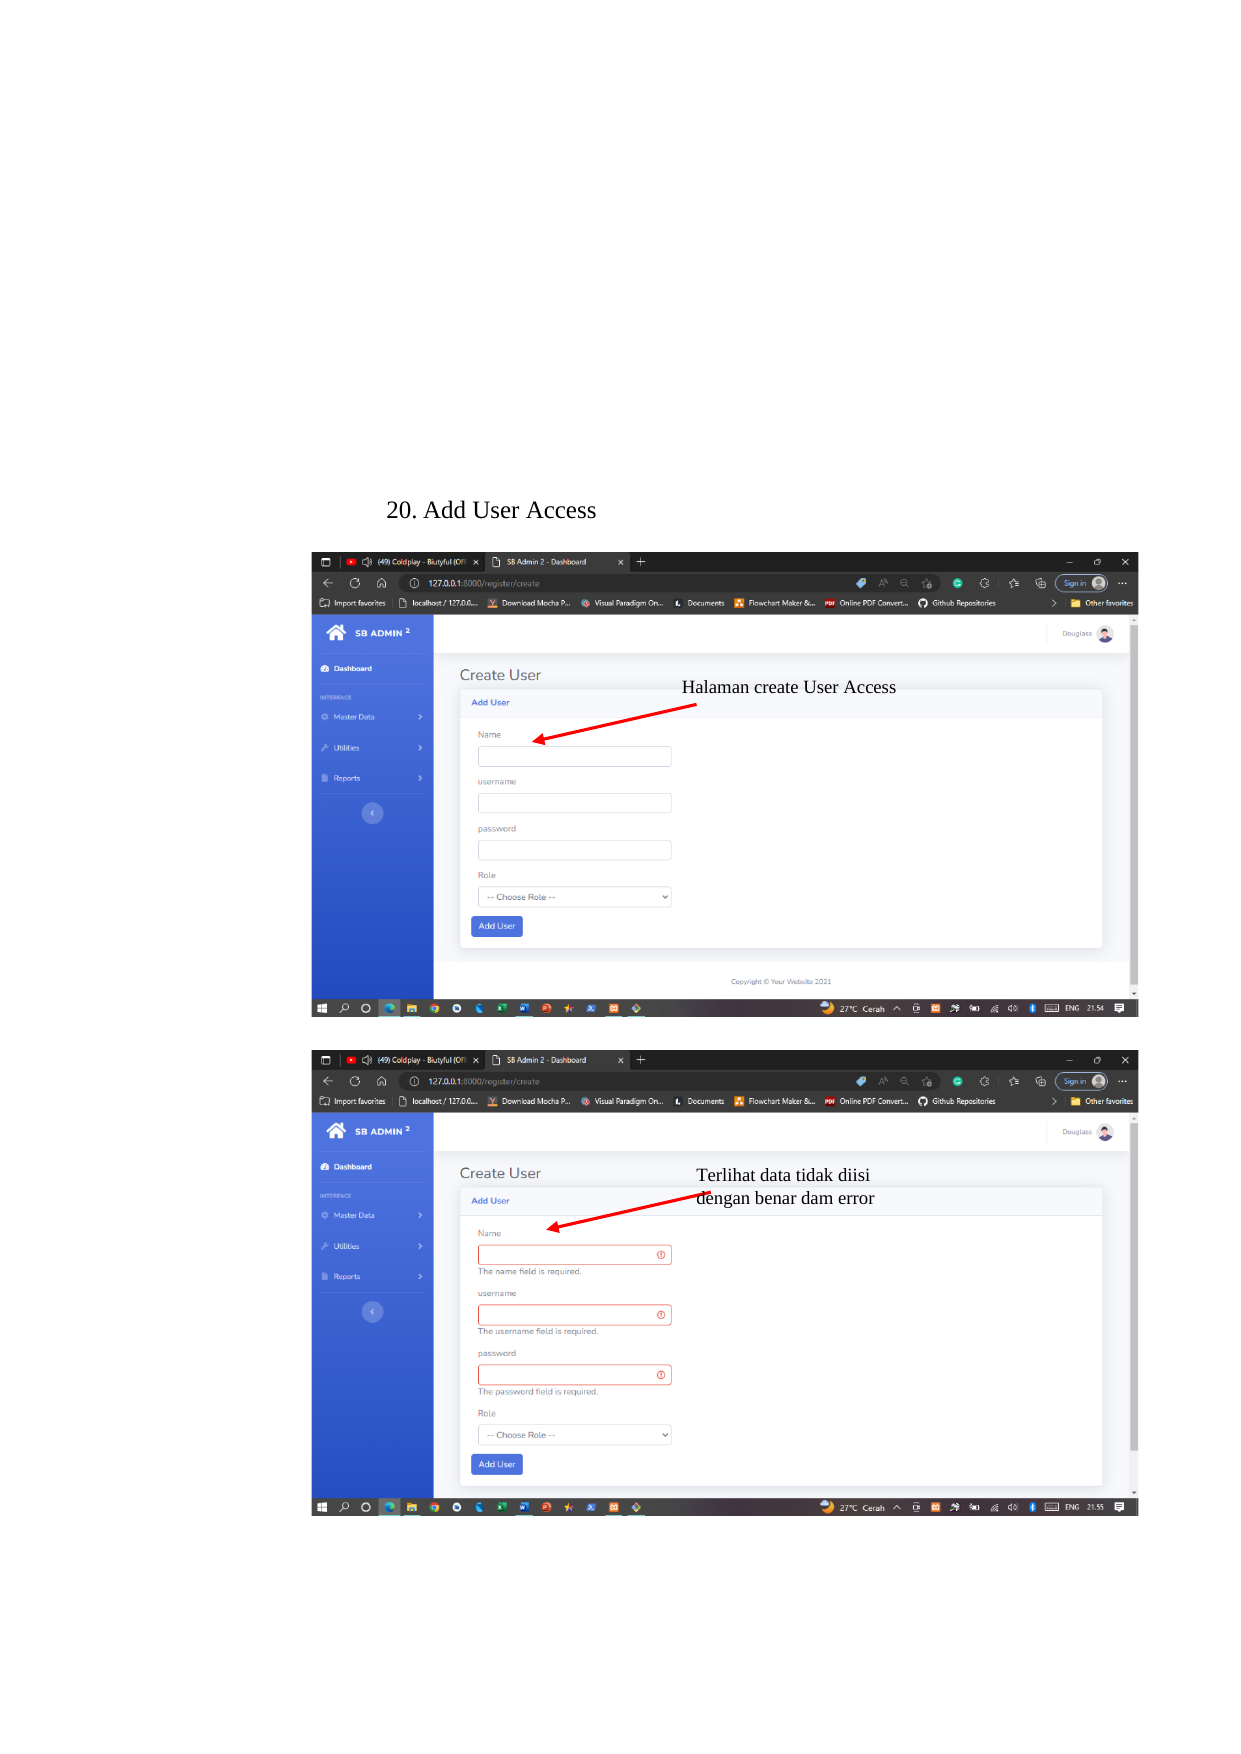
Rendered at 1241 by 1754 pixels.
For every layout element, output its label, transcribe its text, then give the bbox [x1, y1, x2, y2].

list Add User Access [386, 495, 1063, 524]
picture [311, 552, 1139, 1017]
picture [311, 1050, 1139, 1516]
